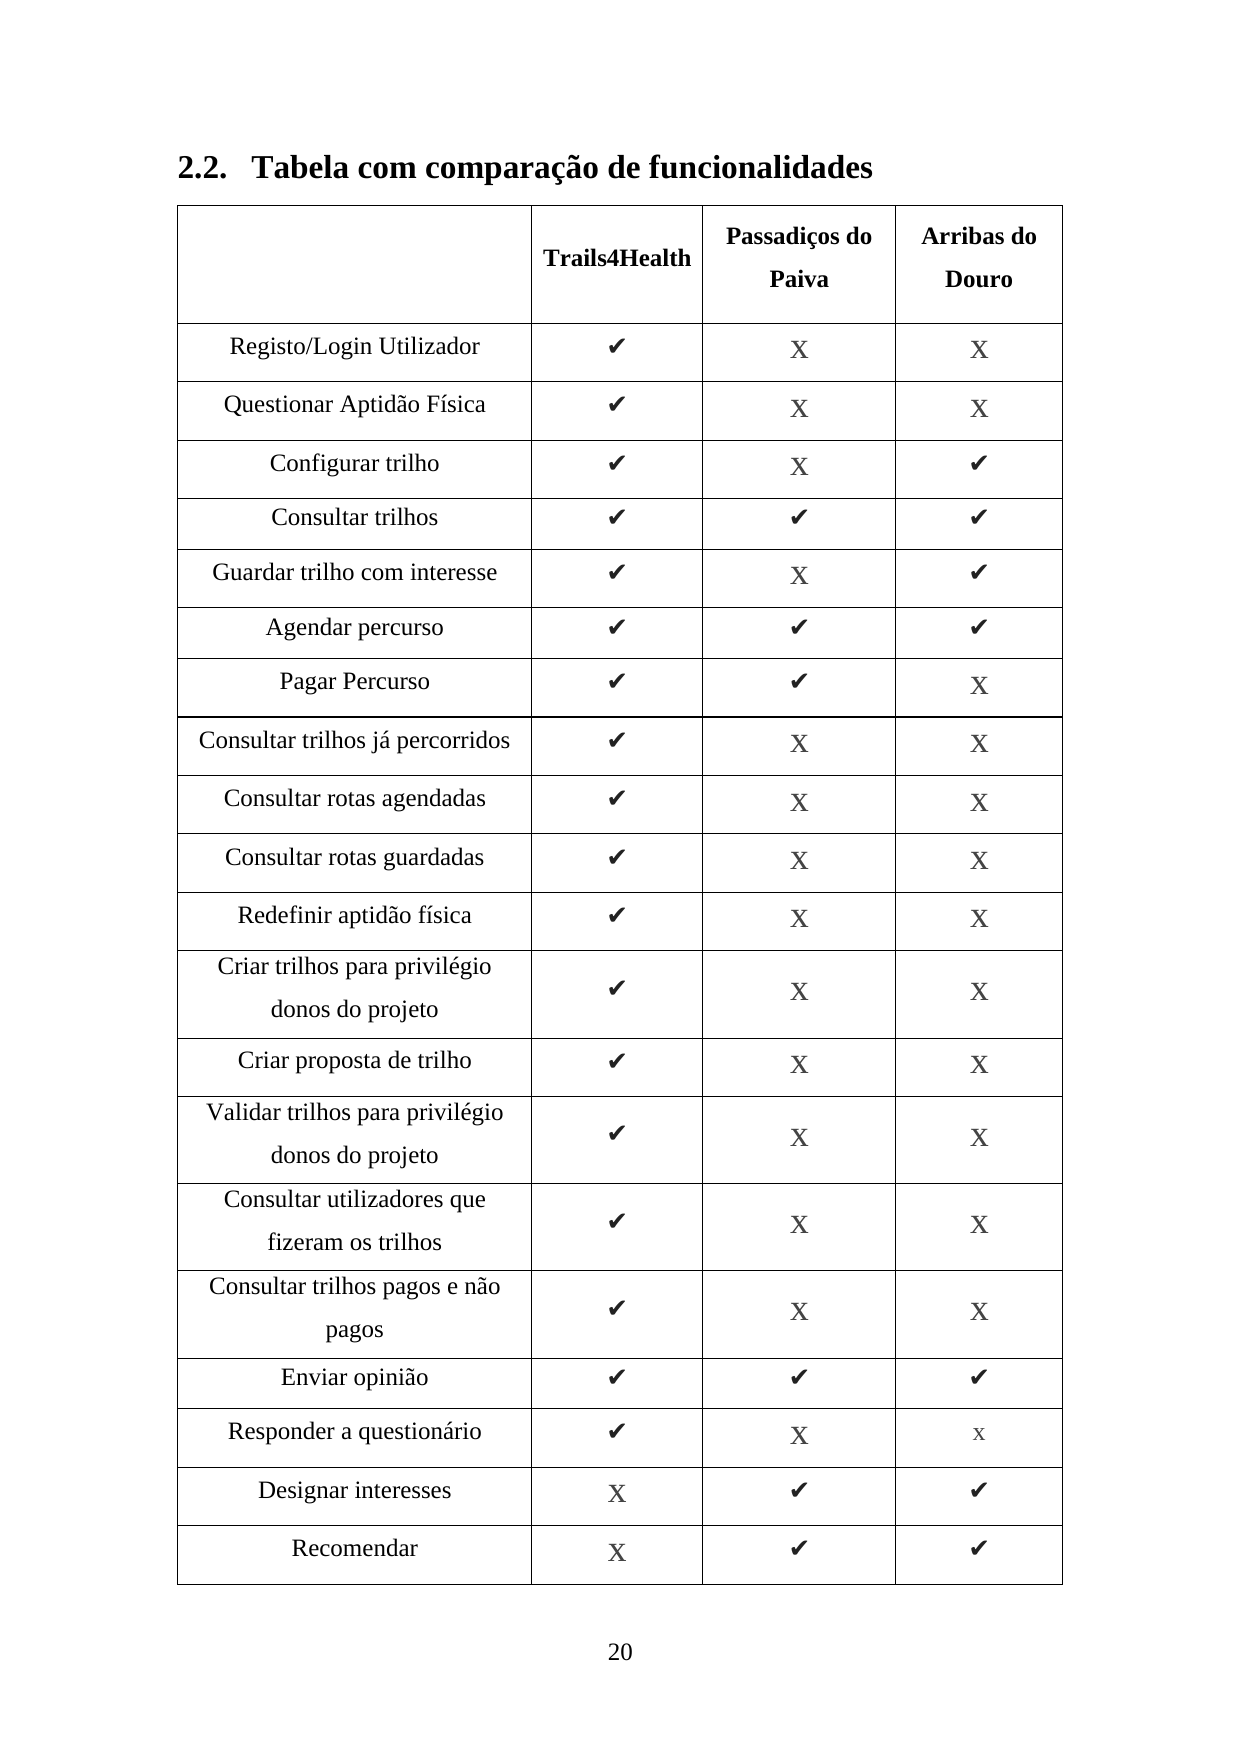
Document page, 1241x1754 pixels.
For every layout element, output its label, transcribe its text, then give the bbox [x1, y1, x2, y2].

table_cell Recomendar [178, 1526, 531, 1583]
table_cell x [703, 1271, 895, 1357]
table_cell Consultar rotas guardadas [178, 834, 531, 892]
table_cell ✔ [703, 1526, 895, 1583]
table_header [178, 206, 531, 323]
table_cell x [896, 718, 1062, 775]
table_cell Consultar trilhos [178, 499, 531, 549]
table_cell x [532, 1526, 702, 1583]
table_cell ✔ [896, 441, 1062, 498]
table_cell x [896, 1039, 1062, 1096]
table_header Arribas do Douro [896, 206, 1062, 323]
table_cell ✔ [896, 1359, 1062, 1408]
table_cell ✔ [703, 1359, 895, 1408]
table_cell ✔ [532, 441, 702, 498]
table_cell x [703, 951, 895, 1037]
table_cell ✔ [532, 893, 702, 950]
table_cell ✔ [532, 499, 702, 549]
table_cell x [896, 834, 1062, 892]
table_cell x [703, 550, 895, 607]
table_cell ✔ [532, 1271, 702, 1357]
table_cell ✔ [703, 608, 895, 658]
table_cell x [703, 893, 895, 950]
table_cell ✔ [532, 1359, 702, 1408]
table_cell x [703, 324, 895, 381]
table_cell x [532, 1468, 702, 1525]
table_cell x [896, 893, 1062, 950]
table_cell ✔ [896, 1468, 1062, 1525]
table_cell x [703, 1097, 895, 1183]
table_cell x [896, 776, 1062, 833]
table_cell x [703, 776, 895, 833]
table_cell ✔ [896, 1526, 1062, 1583]
subtitle Tabela com comparação de funcionalidades [177, 148, 1063, 186]
table_cell Registo/Login Utilizador [178, 324, 531, 381]
table_cell ✔ [532, 834, 702, 892]
table_cell Consultar trilhos já percorridos [178, 718, 531, 775]
table_cell x [703, 834, 895, 892]
table_cell x [896, 659, 1062, 716]
table_cell x [703, 1184, 895, 1270]
table_cell x [896, 951, 1062, 1037]
table_cell x [703, 382, 895, 439]
table_cell ✔ [703, 1468, 895, 1525]
table_cell Consultar utilizadores que fizeram os trilhos [178, 1184, 531, 1270]
table_cell Pagar Percurso [178, 659, 531, 716]
table_cell Guardar trilho com interesse [178, 550, 531, 607]
table_cell ✔ [532, 1409, 702, 1467]
table_header Passadiços do Paiva [703, 206, 895, 323]
table_cell Consultar trilhos pagos e não pagos [178, 1271, 531, 1357]
table_cell ✔ [532, 659, 702, 716]
table_header Trails4Health [532, 206, 702, 323]
table_cell x [703, 718, 895, 775]
table_cell Criar proposta de trilho [178, 1039, 531, 1096]
table_cell x [703, 1039, 895, 1096]
table_cell x [896, 382, 1062, 439]
table_cell Questionar Aptidão Física [178, 382, 531, 439]
table_cell ✔ [532, 718, 702, 775]
table_cell Criar trilhos para privilégio donos do projeto [178, 951, 531, 1037]
table_cell ✔ [703, 659, 895, 716]
table_cell Agendar percurso [178, 608, 531, 658]
table_cell ✔ [532, 608, 702, 658]
table_cell x [703, 1409, 895, 1467]
table_cell Consultar rotas agendadas [178, 776, 531, 833]
table_cell ✔ [532, 1039, 702, 1096]
table_cell Designar interesses [178, 1468, 531, 1525]
table_cell Redefinir aptidão física [178, 893, 531, 950]
table_cell x [896, 1097, 1062, 1183]
table_cell ✔ [896, 608, 1062, 658]
table_cell x [896, 1271, 1062, 1357]
table_cell ✔ [532, 324, 702, 381]
table_cell Enviar opinião [178, 1359, 531, 1408]
table_cell ✔ [532, 1184, 702, 1270]
table_cell ✔ [532, 951, 702, 1037]
table_cell ✔ [896, 550, 1062, 607]
table_cell x [896, 324, 1062, 381]
table_cell Validar trilhos para privilégio donos do projeto [178, 1097, 531, 1183]
table_cell ✔ [532, 776, 702, 833]
table_cell x [896, 1409, 1062, 1467]
table_cell Configurar trilho [178, 441, 531, 498]
table_cell x [703, 441, 895, 498]
table_cell ✔ [532, 382, 702, 439]
table_cell x [896, 1184, 1062, 1270]
table_cell ✔ [896, 499, 1062, 549]
table_cell ✔ [532, 550, 702, 607]
table_cell ✔ [532, 1097, 702, 1183]
table_cell Responder a questionário [178, 1409, 531, 1467]
table_cell ✔ [703, 499, 895, 549]
